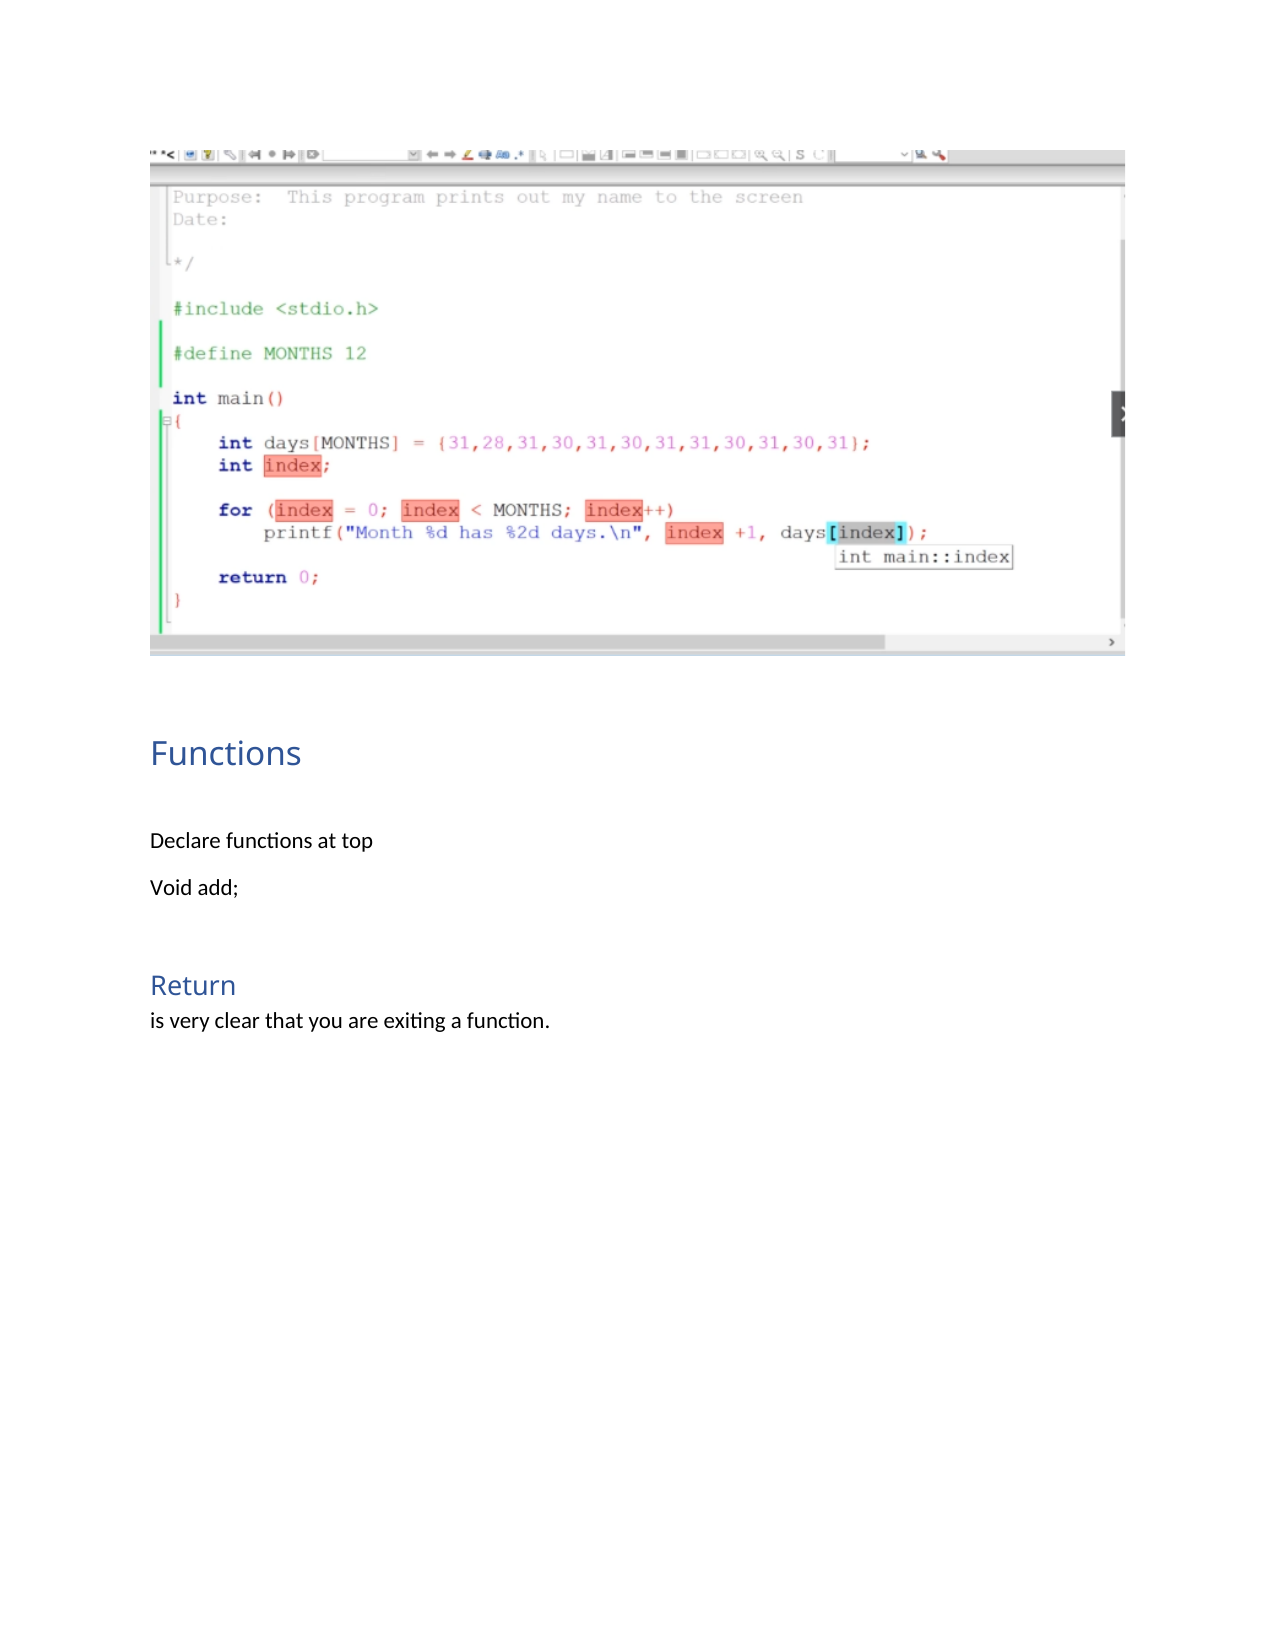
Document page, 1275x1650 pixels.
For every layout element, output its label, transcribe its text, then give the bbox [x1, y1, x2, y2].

text Declare functions at top [150, 826, 1125, 854]
subtitle Return [150, 966, 1125, 1003]
text is very clear that you are exiting a function. [150, 1006, 1125, 1034]
text Void add; [150, 873, 1125, 901]
subtitle Functions [150, 730, 1125, 775]
picture [150, 150, 1125, 656]
